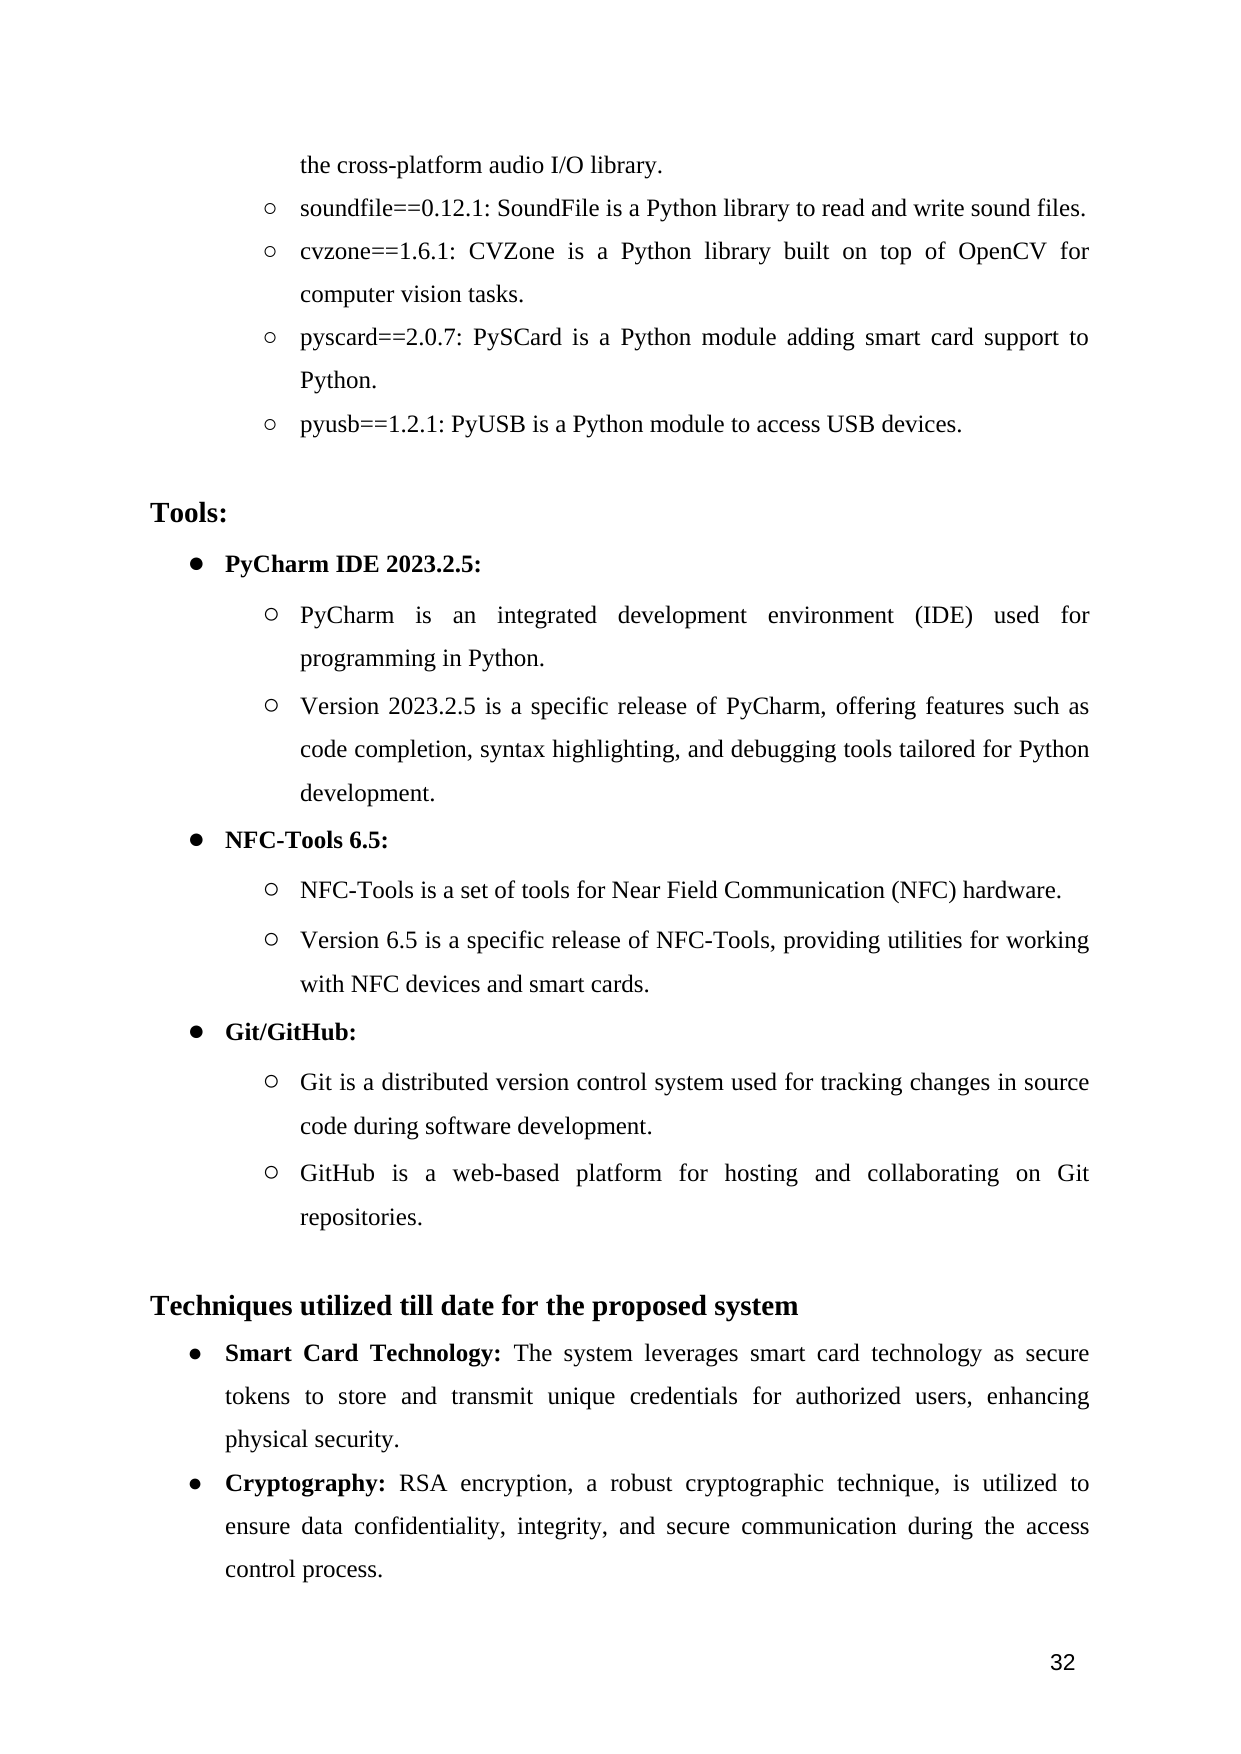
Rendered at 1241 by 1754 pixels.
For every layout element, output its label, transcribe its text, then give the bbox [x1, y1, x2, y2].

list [262, 150, 1090, 179]
list PyCharm is an integrated development environment (IDE) used for programming in Python. [262, 596, 1090, 672]
list Git is a distributed version control system used for tracking changes in source code during software development. [262, 1063, 1090, 1139]
list Version 2023.2.5 is a specific release of PyCharm, offering features such as code completion, syntax highlighting, and debugging tools tailored for Python development. [262, 687, 1090, 806]
list GitHub is a web-based platform for hosting and collaborating on Git repositories. [262, 1154, 1090, 1231]
list soundfile==0.12.1: SoundFile is a Python library to read and write sound files. [262, 193, 1090, 222]
list PyCharm IDE 2023.2.5: [187, 545, 1090, 579]
list Version 6.5 is a specific release of NFC-Tools, providing utilities for working with NFC devices and smart cards. [262, 921, 1090, 998]
list Git/GitHub: [187, 1012, 1090, 1046]
list Cryptography: RSA encryption, a robust cryptographic technique, is utilized to ensure data confidentiality, integrity, and secure communication during the access control process. [187, 1468, 1090, 1583]
text Tools: [150, 495, 1090, 528]
list cvzone==1.6.1: CVZone is a Python library built on top of OpenCV for computer vision tasks. [262, 236, 1090, 308]
list Smart Card Technology: The system leverages smart card technology as secure tokens to store and transmit unique credentials for authorized users, enhancing physical security. [187, 1338, 1090, 1453]
list pyscard==2.0.7: PySCard is a Python module adding smart card support to Python. [262, 322, 1090, 394]
list NFC-Tools 6.5: [187, 821, 1090, 854]
list pyusb==1.2.1: PyUSB is a Python module to access USB devices. [262, 409, 1090, 437]
text Techniques utilized till date for the proposed system [150, 1288, 1090, 1322]
list NFC-Tools is a set of tools for Near Field Communication (NFC) hardware. [262, 871, 1090, 905]
